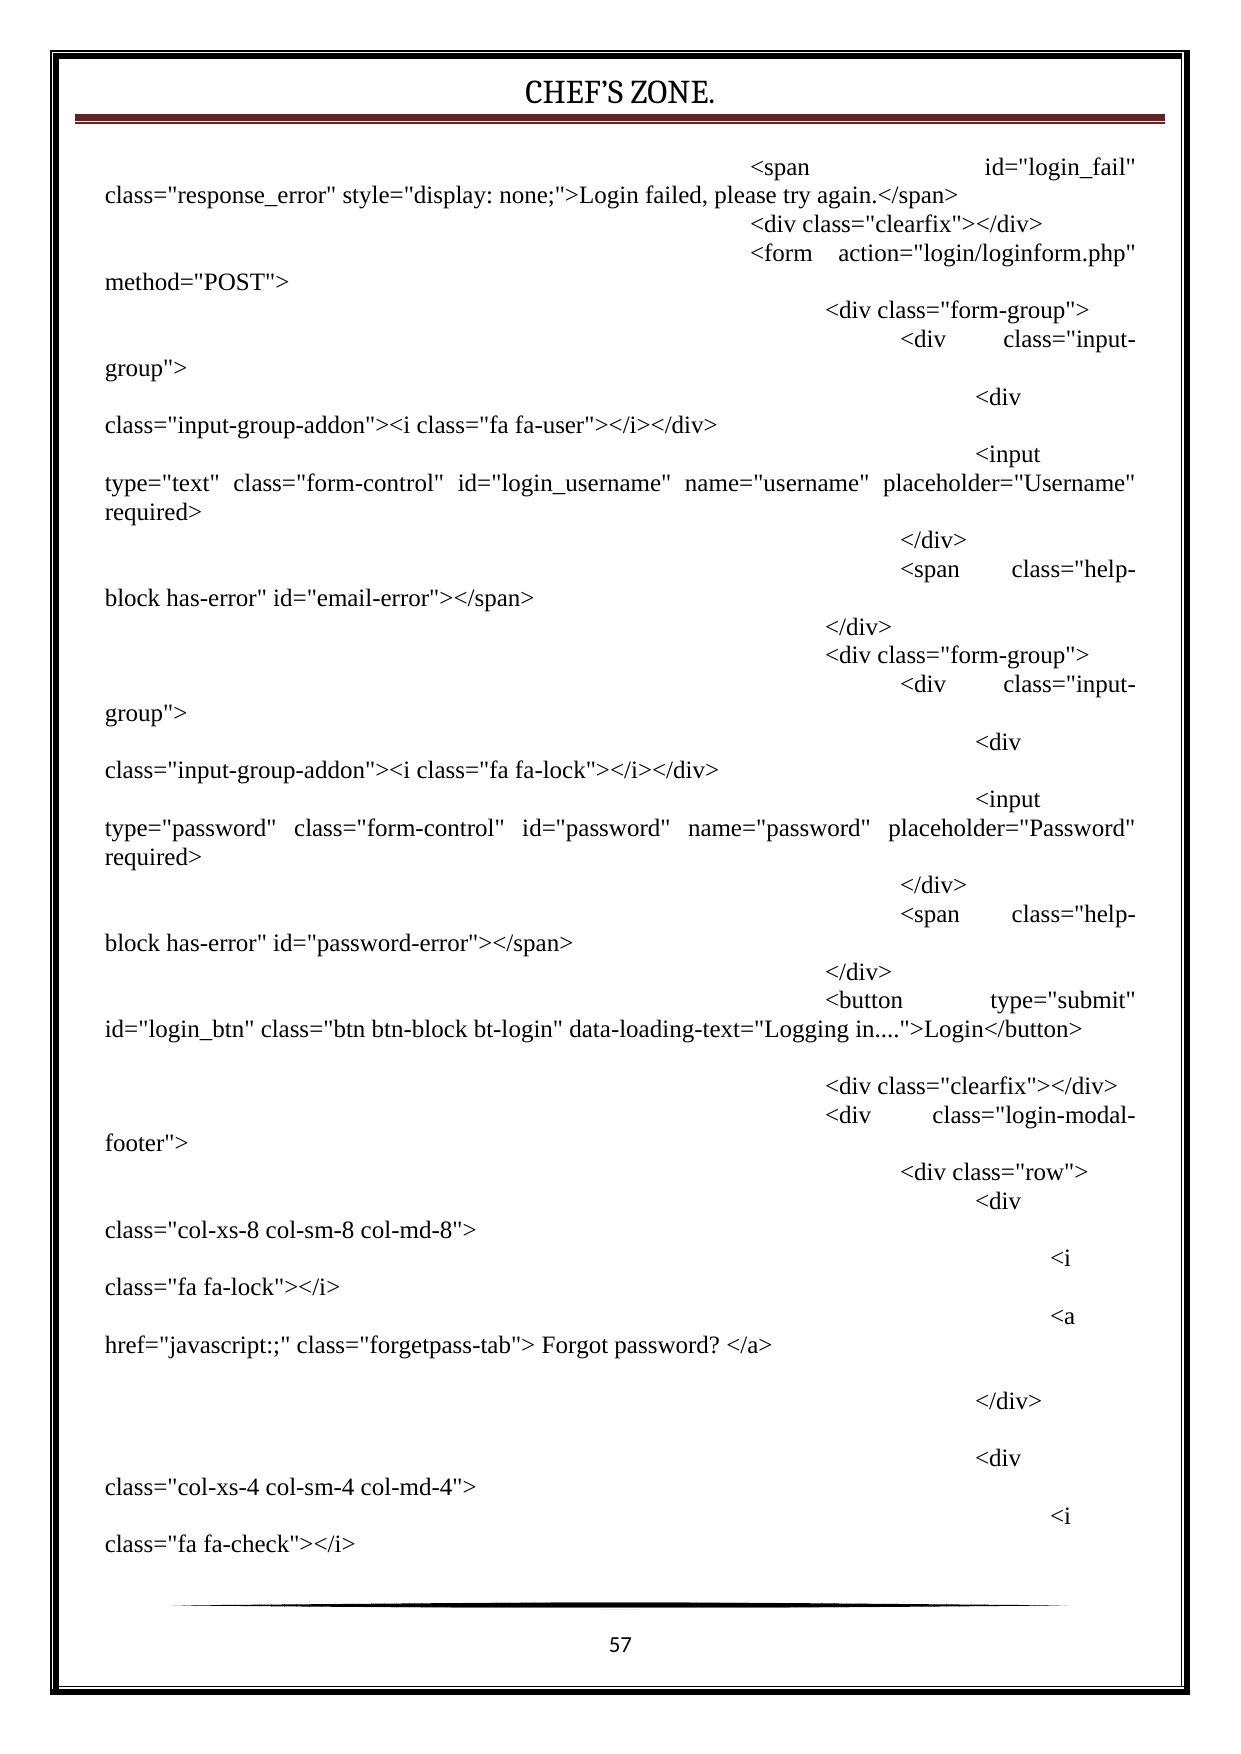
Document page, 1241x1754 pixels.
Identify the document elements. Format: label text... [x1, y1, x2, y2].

text <div class="input-group"> [104, 669, 1136, 727]
text <input type="password" class="form-control" id="password" name="password" placeholder="Password" required> [104, 784, 1136, 870]
text </div> [104, 612, 1136, 640]
text <div class="clearfix"></div> [104, 209, 1136, 238]
picture [171, 1601, 1069, 1610]
text <div class="login-modal-footer"> [104, 1100, 1136, 1157]
text <div class="clearfix"></div> [104, 1071, 1136, 1100]
text <span class="help-block has-error" id="password-error"></span> [104, 899, 1136, 957]
text <i class="fa fa-lock"></i> [104, 1243, 1136, 1301]
text <div class="row"> [104, 1157, 1136, 1186]
text </div> [104, 525, 1136, 554]
text <span class="help-block has-error" id="email-error"></span> [104, 554, 1136, 612]
text </div> [104, 957, 1136, 985]
text <span id="login_fail" class="response_error" style="display: none;">Login failed, please try again.</span> [104, 152, 1136, 209]
text </div> [104, 870, 1136, 899]
text <div class="input-group-addon"><i class="fa fa-lock"></i></div> [104, 727, 1136, 784]
text <div class="input-group-addon"><i class="fa fa-user"></i></div> [104, 382, 1136, 439]
text <form action="login/loginform.php" method="POST"> [104, 238, 1136, 295]
text <div class="form-group"> [104, 640, 1136, 669]
text <button type="submit" id="login_btn" class="btn btn-block bt-login" data-loading-text="Logging in....">Login</button> [104, 985, 1136, 1043]
text </div> [104, 1386, 1136, 1415]
text <div class="col-xs-4 col-sm-4 col-md-4"> [104, 1443, 1136, 1501]
text <input type="text" class="form-control" id="login_username" name="username" placeholder="Username" required> [104, 439, 1136, 525]
text <div class="col-xs-8 col-sm-8 col-md-8"> [104, 1186, 1136, 1243]
text <div class="form-group"> [104, 295, 1136, 324]
text <div class="input-group"> [104, 324, 1136, 382]
text <i class="fa fa-check"></i> [104, 1501, 1136, 1558]
text <a href="javascript:;" class="forgetpass-tab"> Forgot password? </a> [104, 1301, 1136, 1358]
